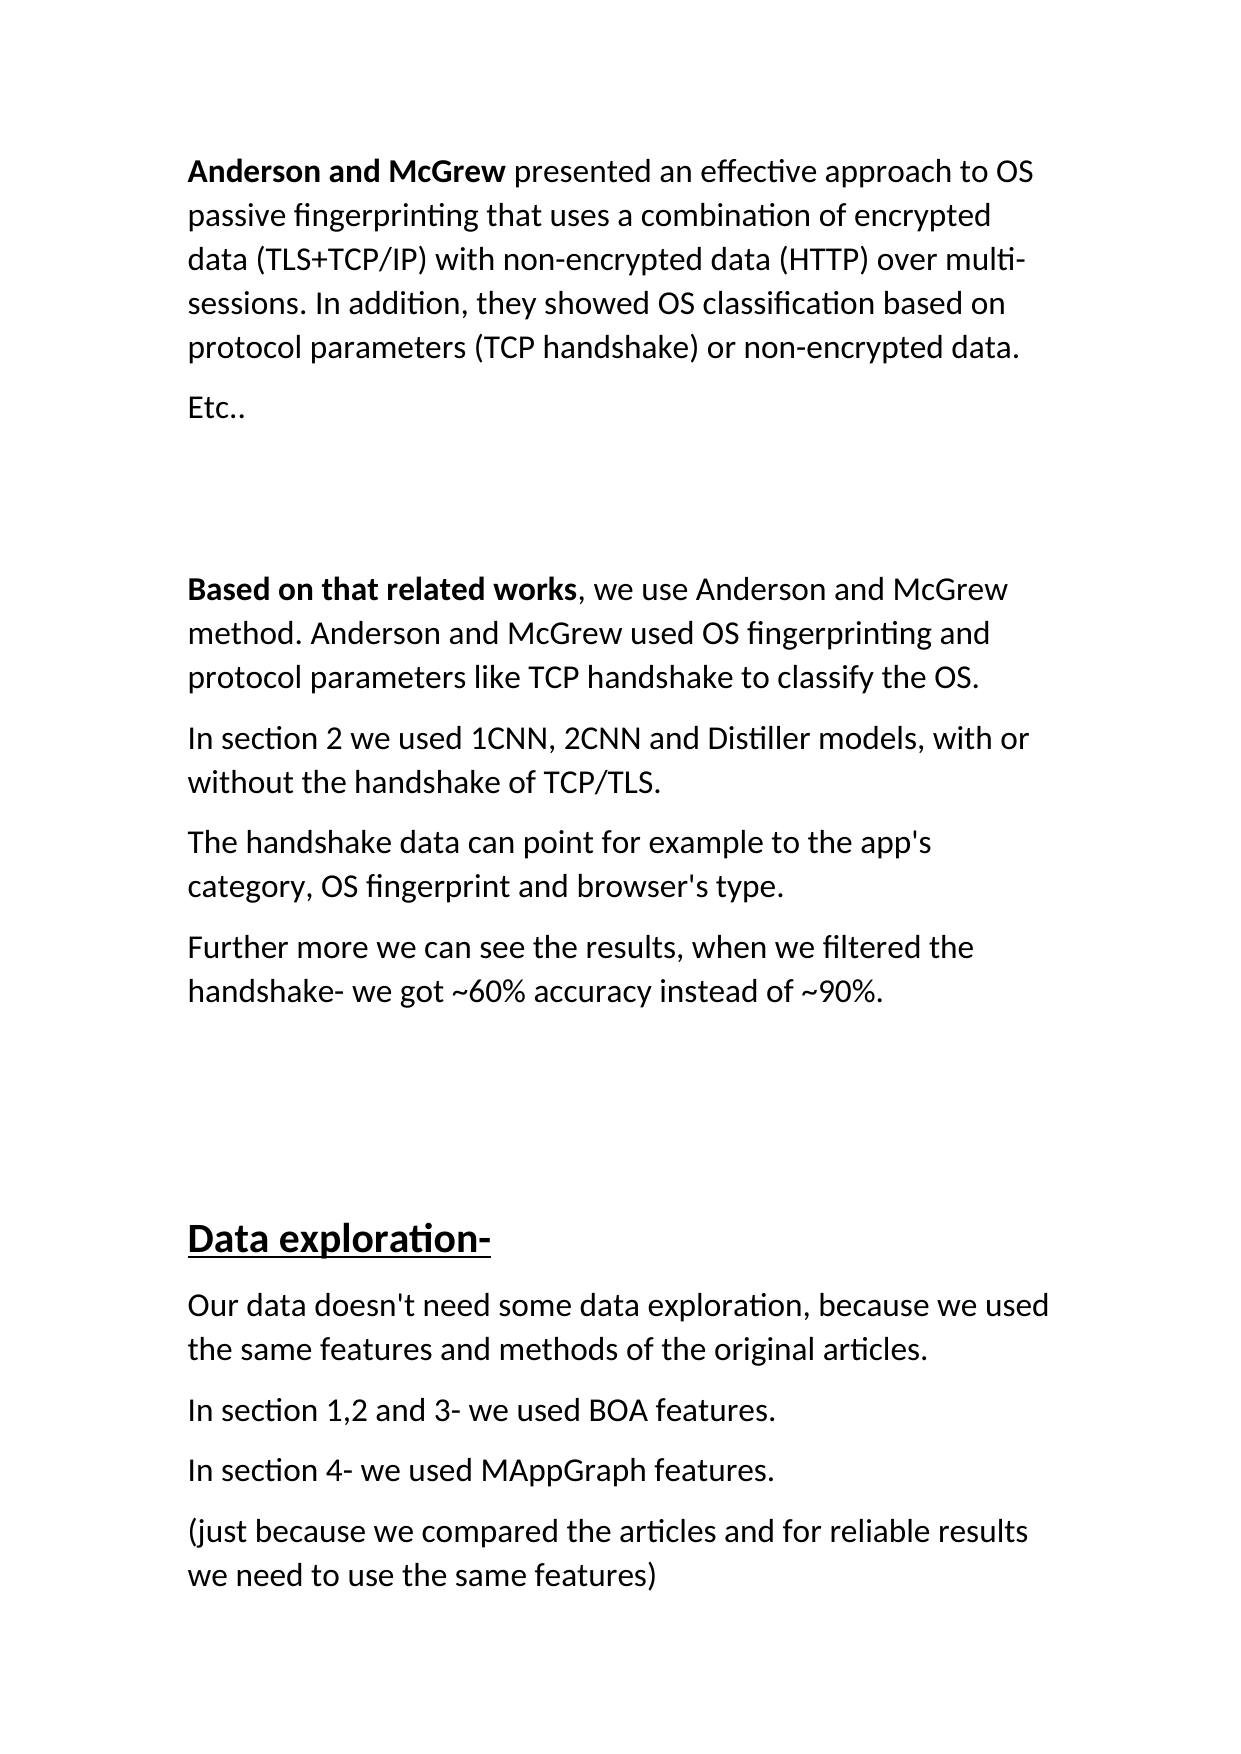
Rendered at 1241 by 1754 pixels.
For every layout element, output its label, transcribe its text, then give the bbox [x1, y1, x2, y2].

text Anderson and McGrew presented an effective approach to OS passive fingerprinting that uses a combination of encrypted data (TLS+TCP/IP) with non-encrypted data (HTTP) over multi-sessions. In addition, they showed OS classification based on protocol parameters (TCP handshake) or non-encrypted data. [187, 150, 1053, 367]
text In section 1,2 and 3- we used BOA features. [187, 1389, 1053, 1429]
text (just because we compared the articles and for reliable results we need to use the same features) [187, 1510, 1053, 1594]
text Our data doesn't need some data exploration, because we used the same features and methods of the original articles. [187, 1284, 1053, 1369]
text Data exploration- [187, 1212, 1053, 1263]
text Etc.. [187, 386, 1053, 427]
text In section 4- we used MAppGraph features. [187, 1449, 1053, 1490]
text Further more we can see the results, when we filtered the handshake- we got ~60% accuracy instead of ~90%. [187, 926, 1053, 1011]
text The handshake data can point for example to the app's category, OS fingerprint and browser's type. [187, 821, 1053, 906]
text In section 2 we used 1CNN, 2CNN and Distiller models, with or without the handshake of TCP/TLS. [187, 717, 1053, 802]
text Based on that related works, we use Anderson and McGrew method. Anderson and McGrew used OS fingerprinting and protocol parameters like TCP handshake to classify the OS. [187, 568, 1053, 697]
